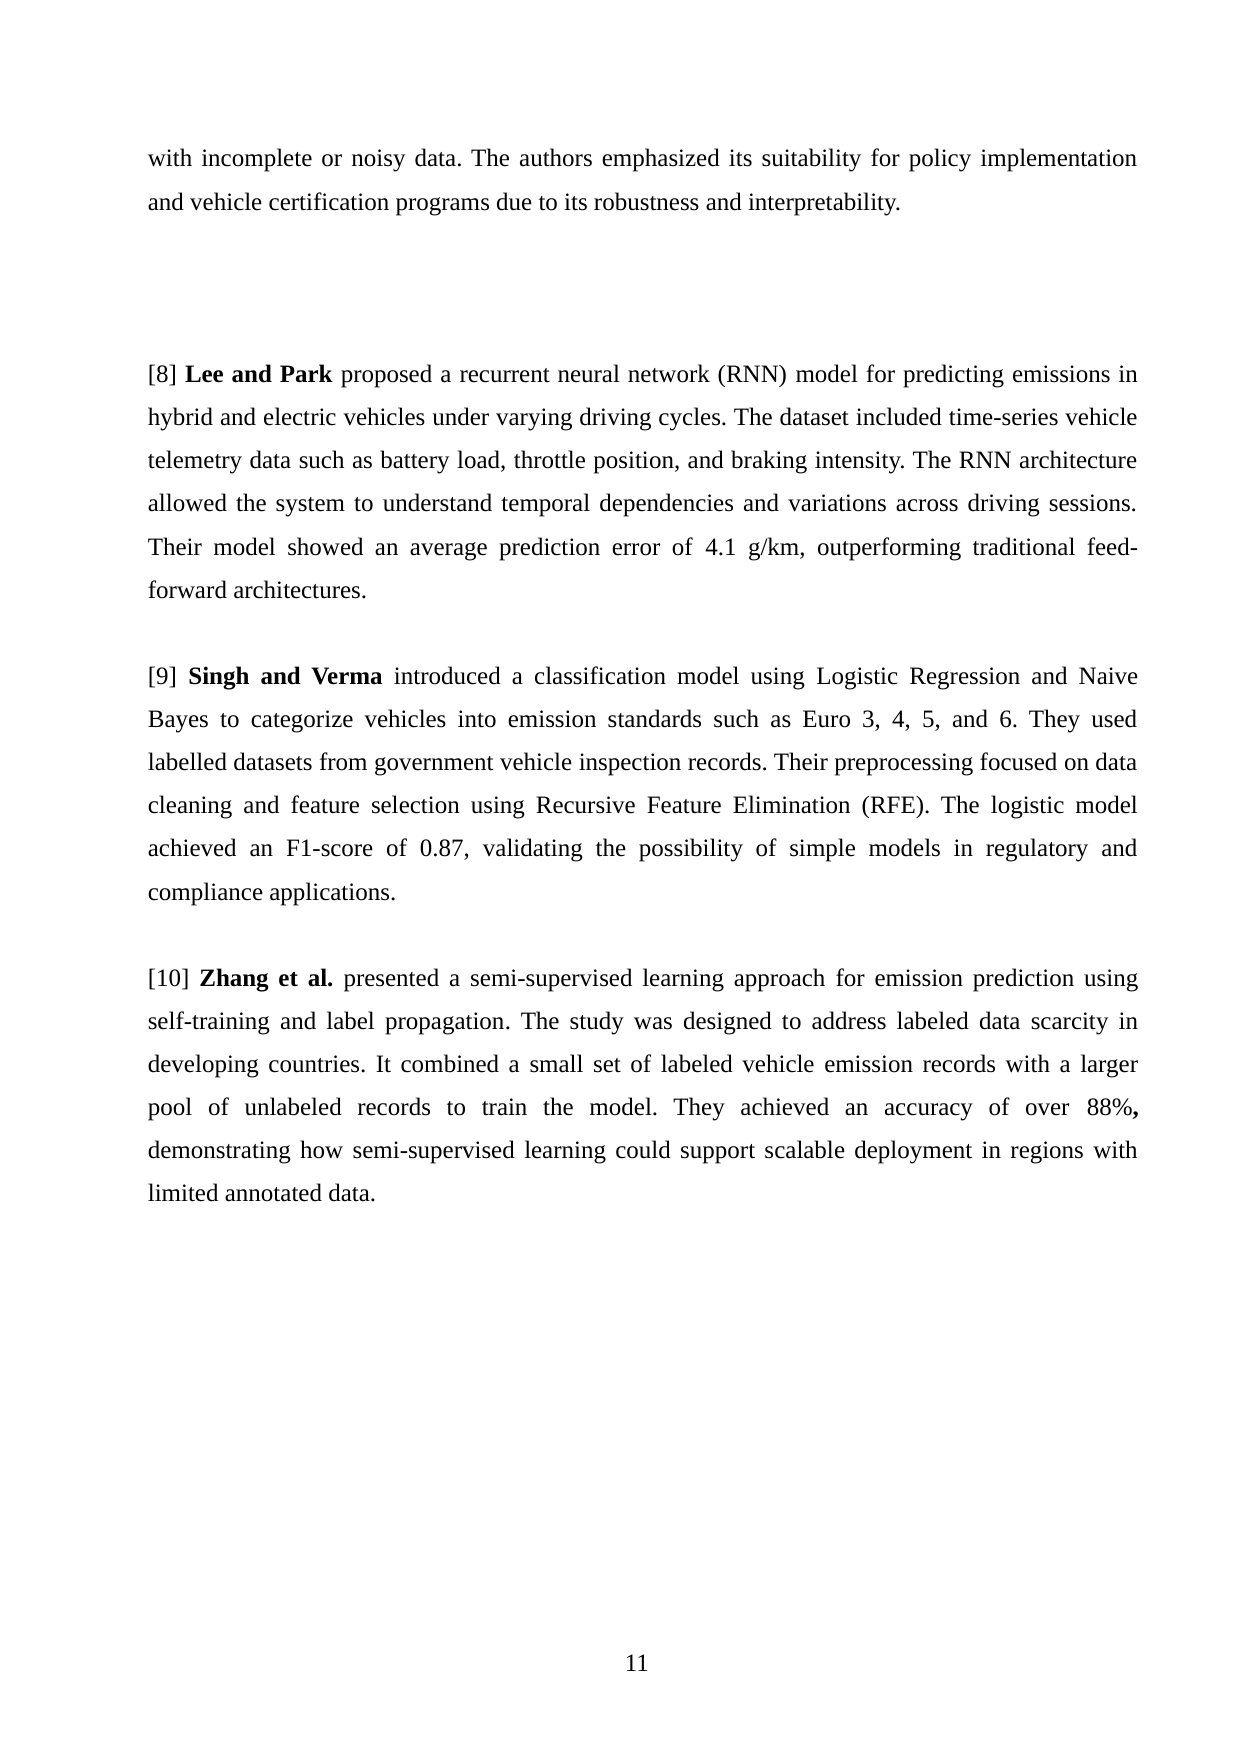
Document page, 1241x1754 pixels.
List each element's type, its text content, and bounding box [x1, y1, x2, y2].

text [9] Singh and Verma introduced a classification model using Logistic Regression and Naive Bayes to categorize vehicles into emission standards such as Euro 3, 4, 5, and 6. They used labelled datasets from government vehicle inspection records. Their preprocessing focused on data cleaning and feature selection using Recursive Feature Elimination (RFE). The logistic model achieved an F1-score of 0.87, validating the possibility of simple models in regulatory and compliance applications. [148, 661, 1139, 905]
text [10] Zhang et al. presented a semi-supervised learning approach for emission prediction using self-training and label propagation. The study was designed to address labeled data scarcity in developing countries. It combined a small set of labeled vehicle emission records with a larger pool of unlabeled records to train the model. They achieved an accuracy of over 88%, demonstrating how semi-supervised learning could support scalable deployment in regions with limited annotated data. [148, 963, 1139, 1207]
text [8] Lee and Park proposed a recurrent neural network (RNN) model for predicting emissions in hybrid and electric vehicles under varying driving cycles. The dataset included time-series vehicle telemetry data such as battery load, throttle position, and braking intensity. The RNN architecture allowed the system to understand temporal dependencies and variations across driving sessions. Their model showed an average prediction error of 4.1 g/km, outperforming traditional feed-forward architectures. [148, 359, 1139, 603]
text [148, 143, 1139, 215]
